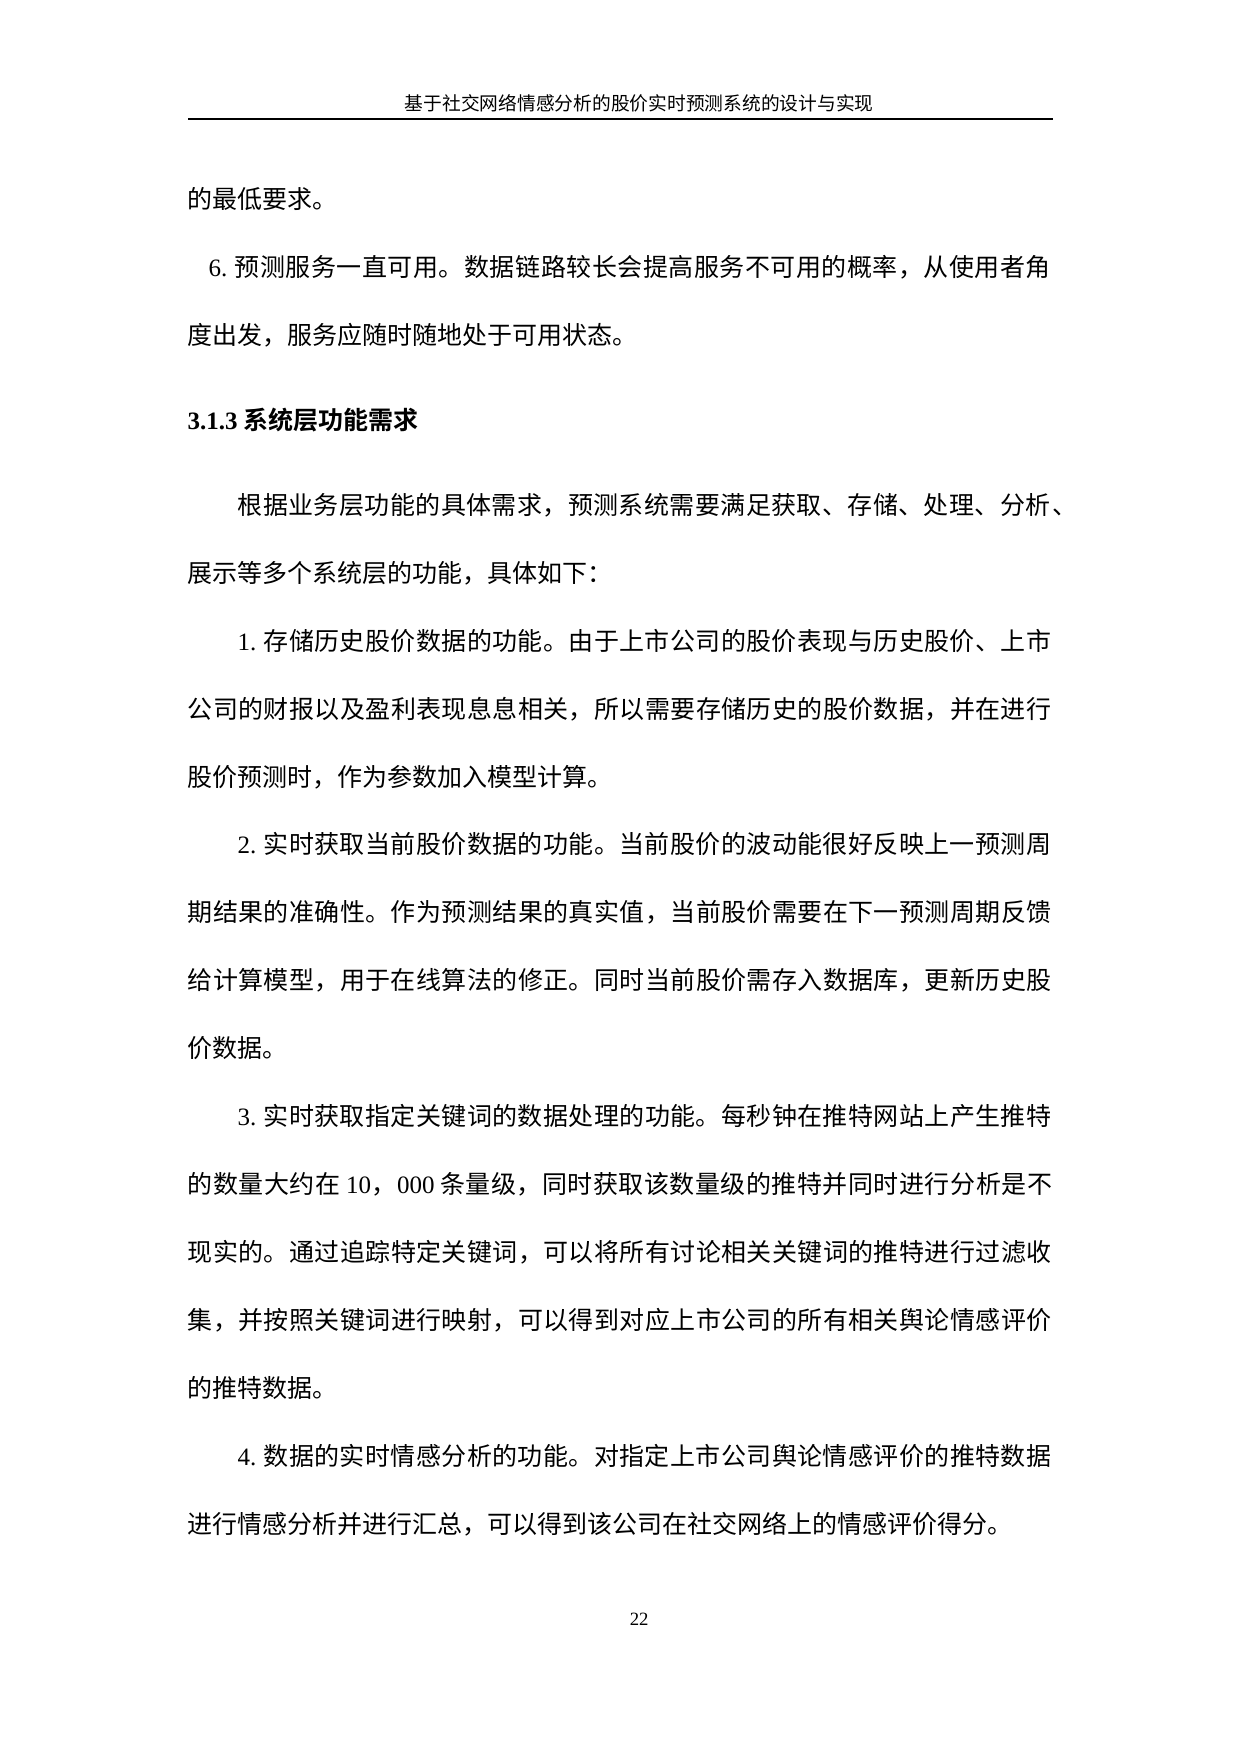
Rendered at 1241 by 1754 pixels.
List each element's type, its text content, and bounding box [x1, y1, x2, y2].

text 根据业务层功能的具体需求，预测系统需要满足获取、存储、处理、分析、展示等多个系统层的功能，具体如下： [187, 469, 1053, 605]
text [187, 164, 1053, 232]
text 1. 存储历史股价数据的功能。由于上市公司的股价表现与历史股价、上市公司的财报以及盈利表现息息相关，所以需要存储历史的股价数据，并在进行股价预测时，作为参数加入模型计算。 [187, 605, 1053, 809]
text 3. 实时获取指定关键词的数据处理的功能。每秒钟在推特网站上产生推特的数量大约在10，000条量级，同时获取该数量级的推特并同时进行分析是不现实的。通过追踪特定关键词，可以将所有讨论相关关键词的推特进行过滤收集，并按照关键词进行映射，可以得到对应上市公司的所有相关舆论情感评价的推特数据。 [187, 1081, 1053, 1420]
subtitle 3.1.3 系统层功能需求 [187, 384, 1053, 452]
text 6. 预测服务一直可用。数据链路较长会提高服务不可用的概率，从使用者角度出发，服务应随时随地处于可用状态。 [187, 232, 1053, 368]
text 4. 数据的实时情感分析的功能。对指定上市公司舆论情感评价的推特数据进行情感分析并进行汇总，可以得到该公司在社交网络上的情感评价得分。 [187, 1420, 1053, 1556]
text 2. 实时获取当前股价数据的功能。当前股价的波动能很好反映上一预测周期结果的准确性。作为预测结果的真实值，当前股价需要在下一预测周期反馈给计算模型，用于在线算法的修正。同时当前股价需存入数据库，更新历史股价数据。 [187, 809, 1053, 1081]
